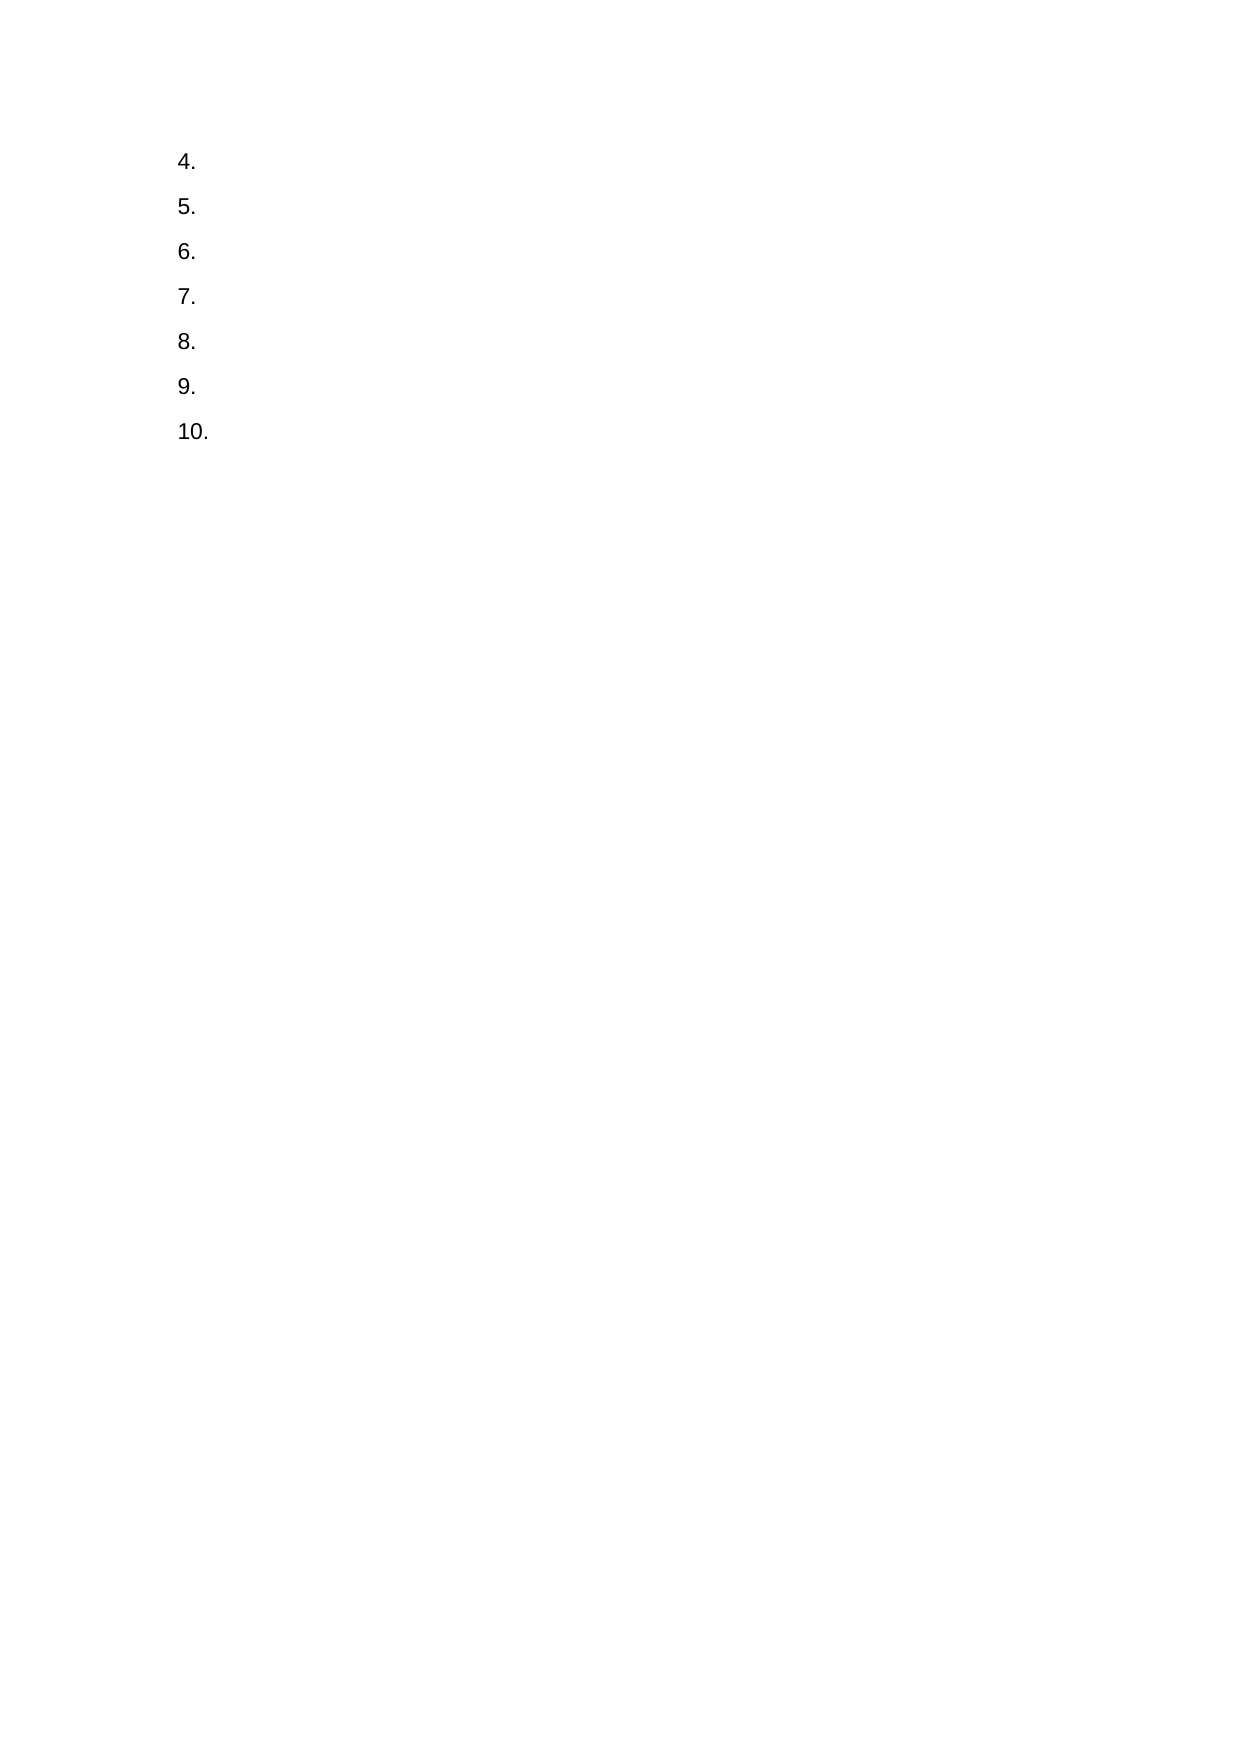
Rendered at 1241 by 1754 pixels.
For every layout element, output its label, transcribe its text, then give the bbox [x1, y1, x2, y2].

text 6. [177, 238, 1063, 264]
text 4. [177, 148, 1063, 174]
text 9. [177, 373, 1063, 399]
text 10. [177, 418, 1063, 444]
text 8. [177, 328, 1063, 354]
text 5. [177, 193, 1063, 219]
text 7. [177, 283, 1063, 309]
